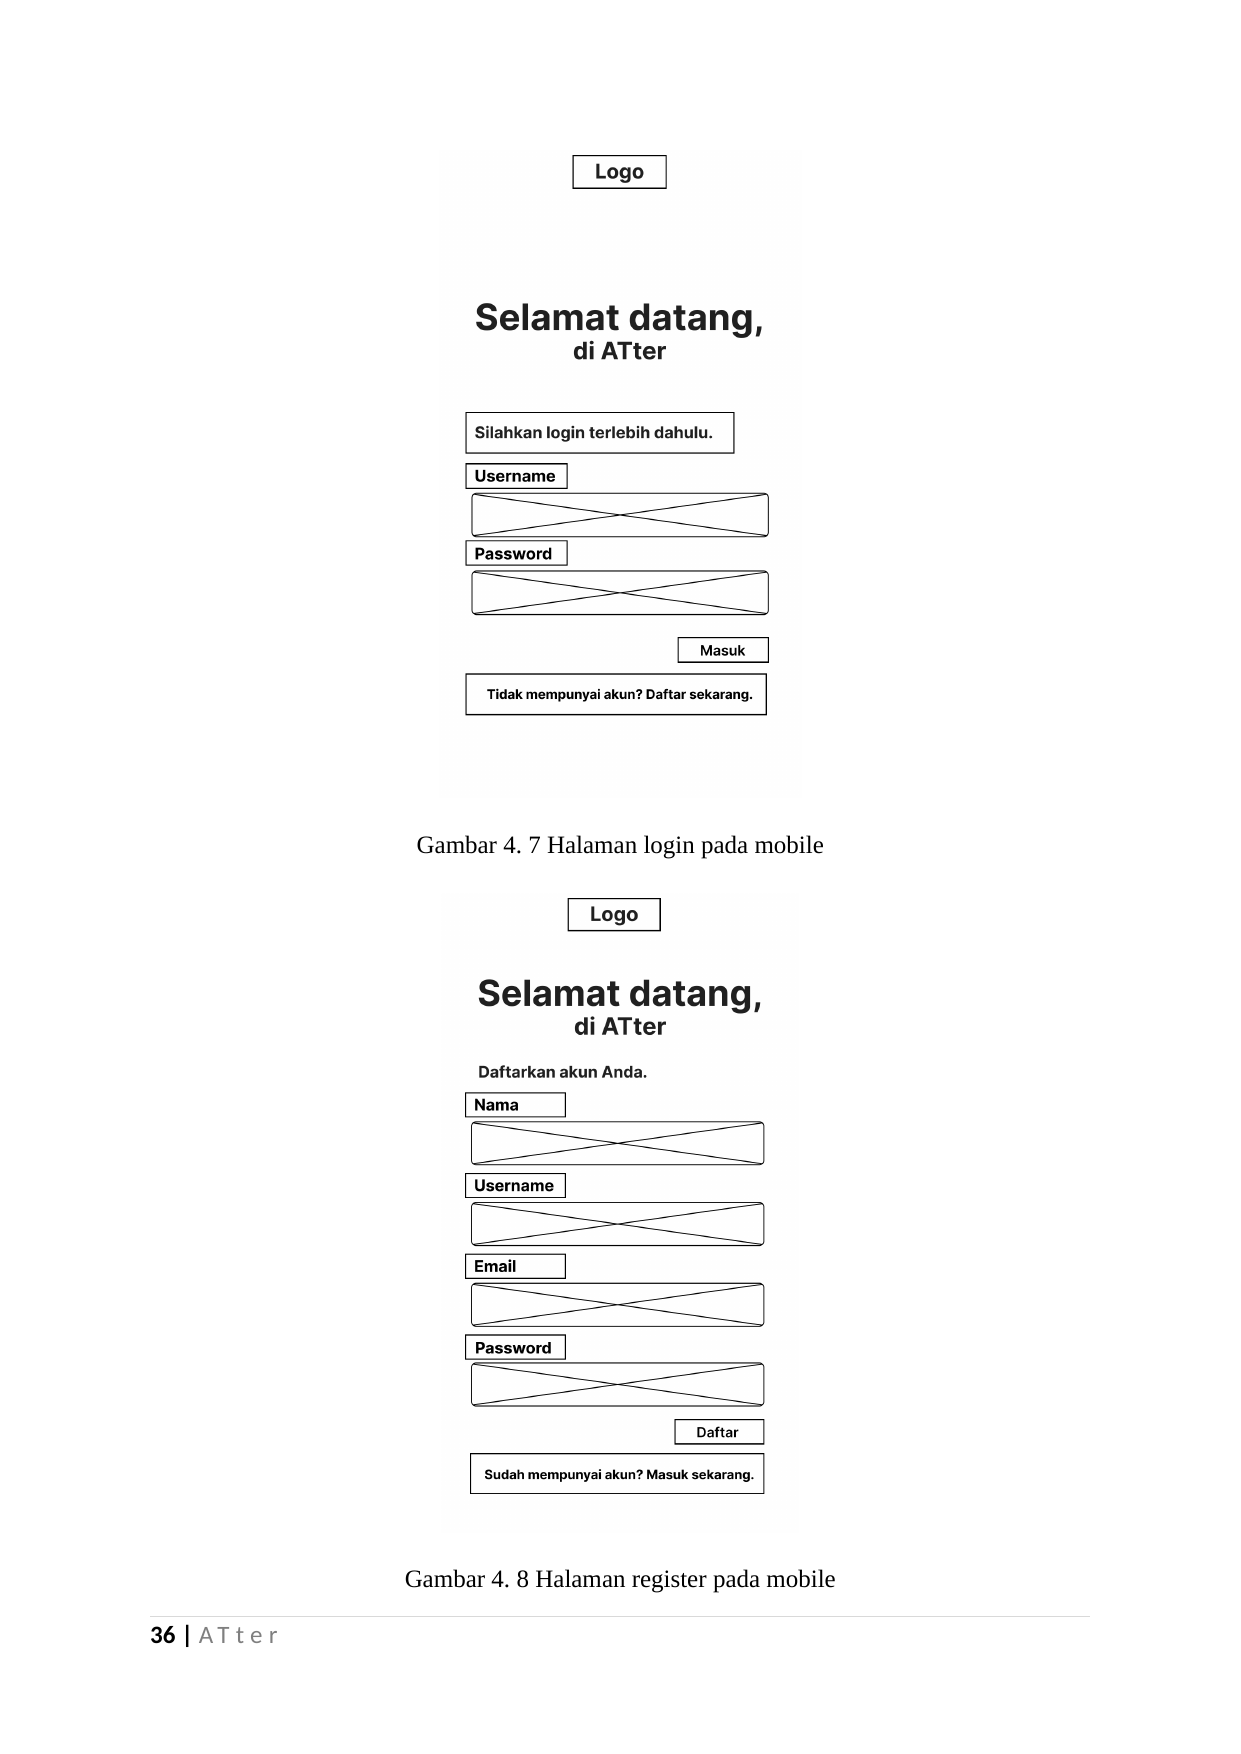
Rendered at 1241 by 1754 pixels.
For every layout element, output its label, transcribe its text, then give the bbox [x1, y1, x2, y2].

picture [441, 893, 799, 1533]
text Gambar 4. 7 Halaman login pada mobile [150, 830, 1090, 858]
text Gambar 4. 8 Halaman register pada mobile [150, 1564, 1090, 1593]
picture [438, 150, 802, 798]
